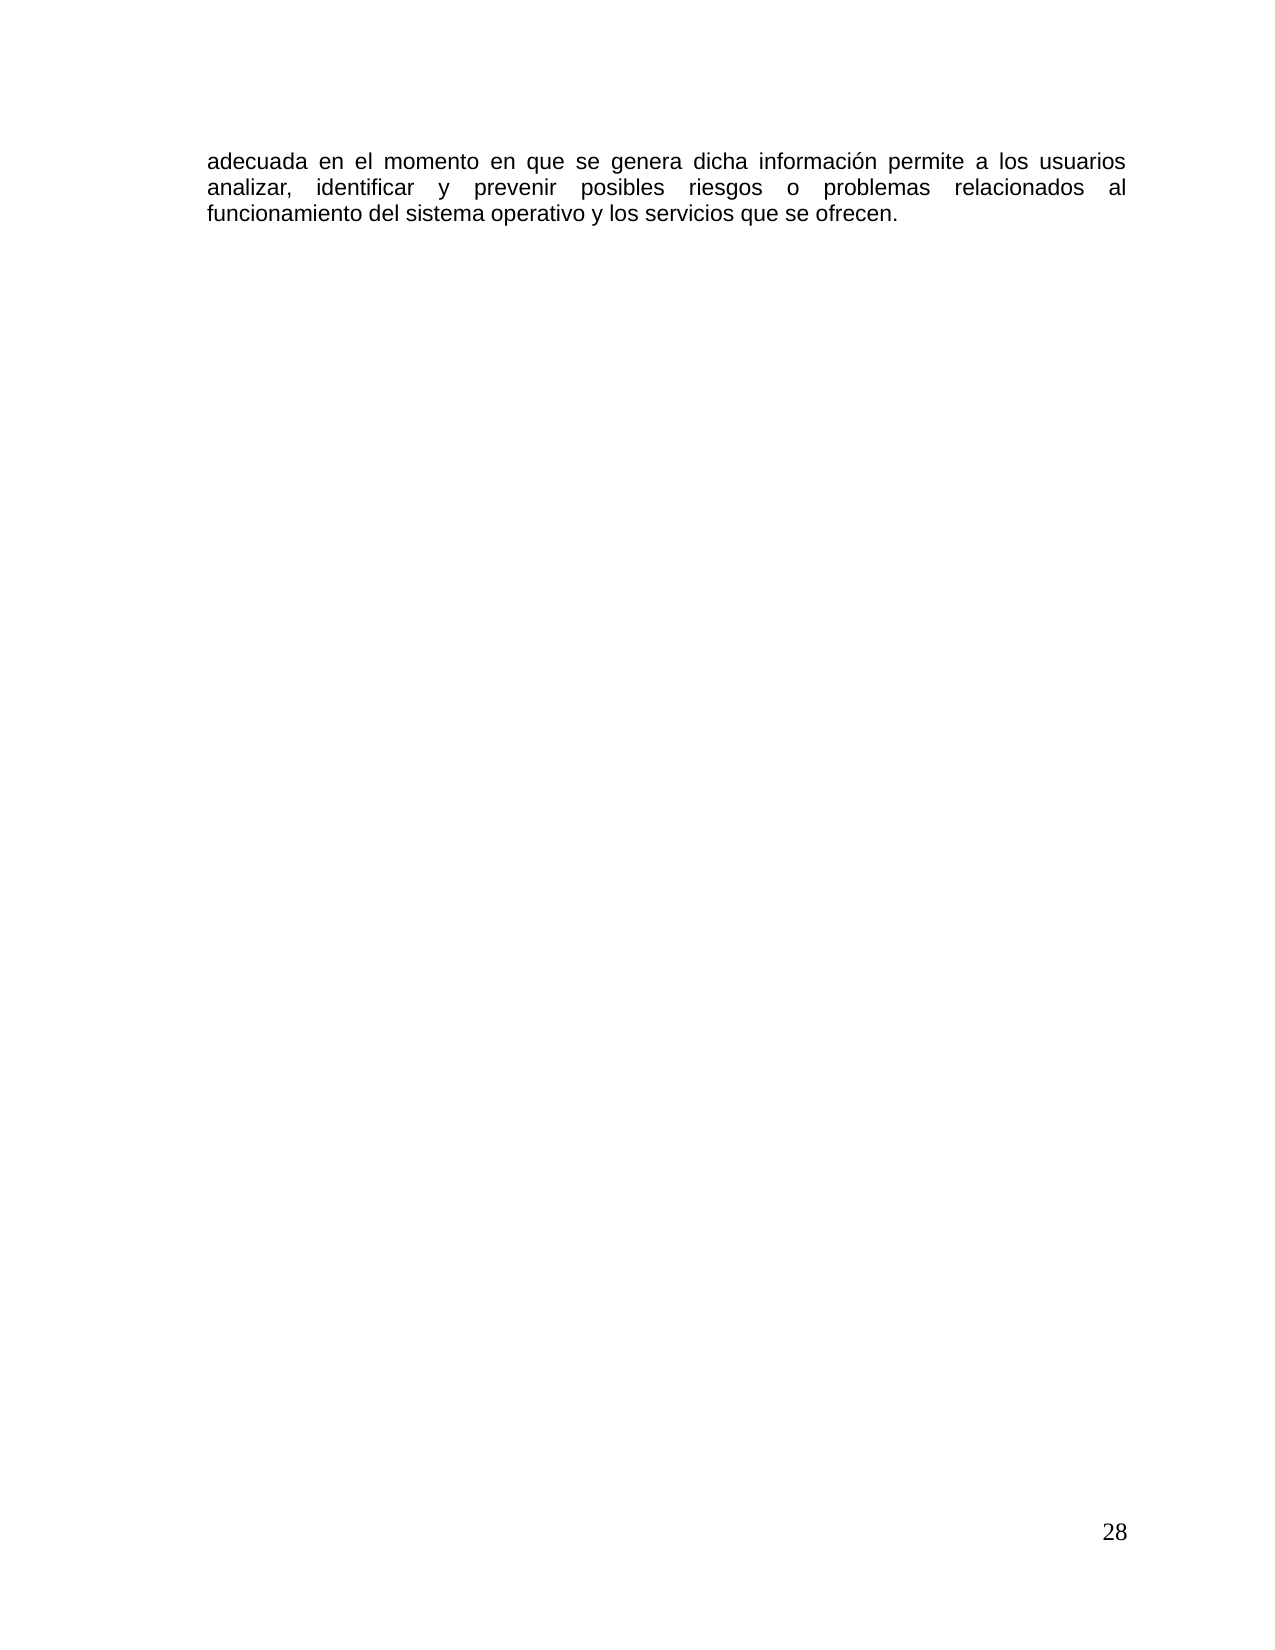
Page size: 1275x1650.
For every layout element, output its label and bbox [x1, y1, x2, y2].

text [207, 148, 1127, 227]
